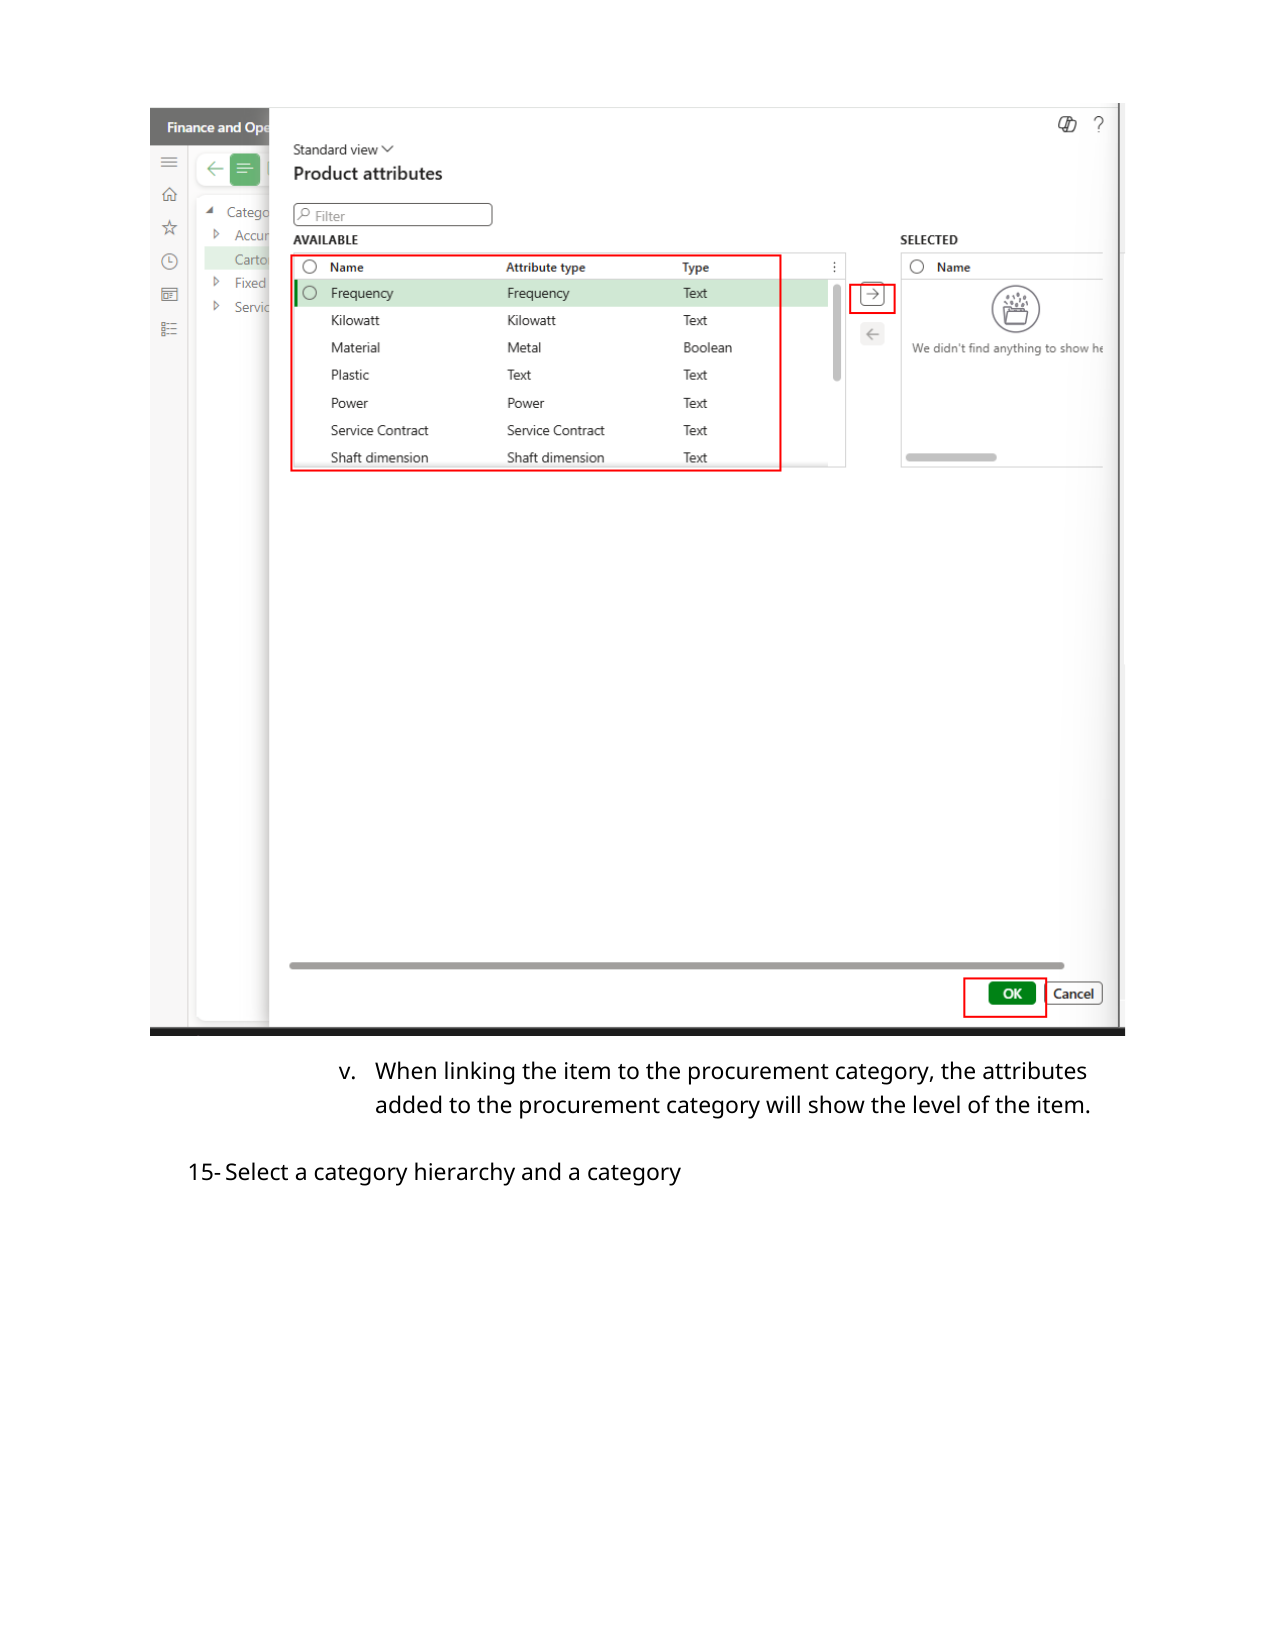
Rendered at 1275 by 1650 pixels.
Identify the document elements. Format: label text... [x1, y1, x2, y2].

list Select a category hierarchy and a category [187, 1156, 1125, 1187]
list When linking the item to the procurement category, the attributes added to the procurement category will show the level of the item. [356, 1055, 1125, 1120]
picture [150, 103, 1125, 1036]
